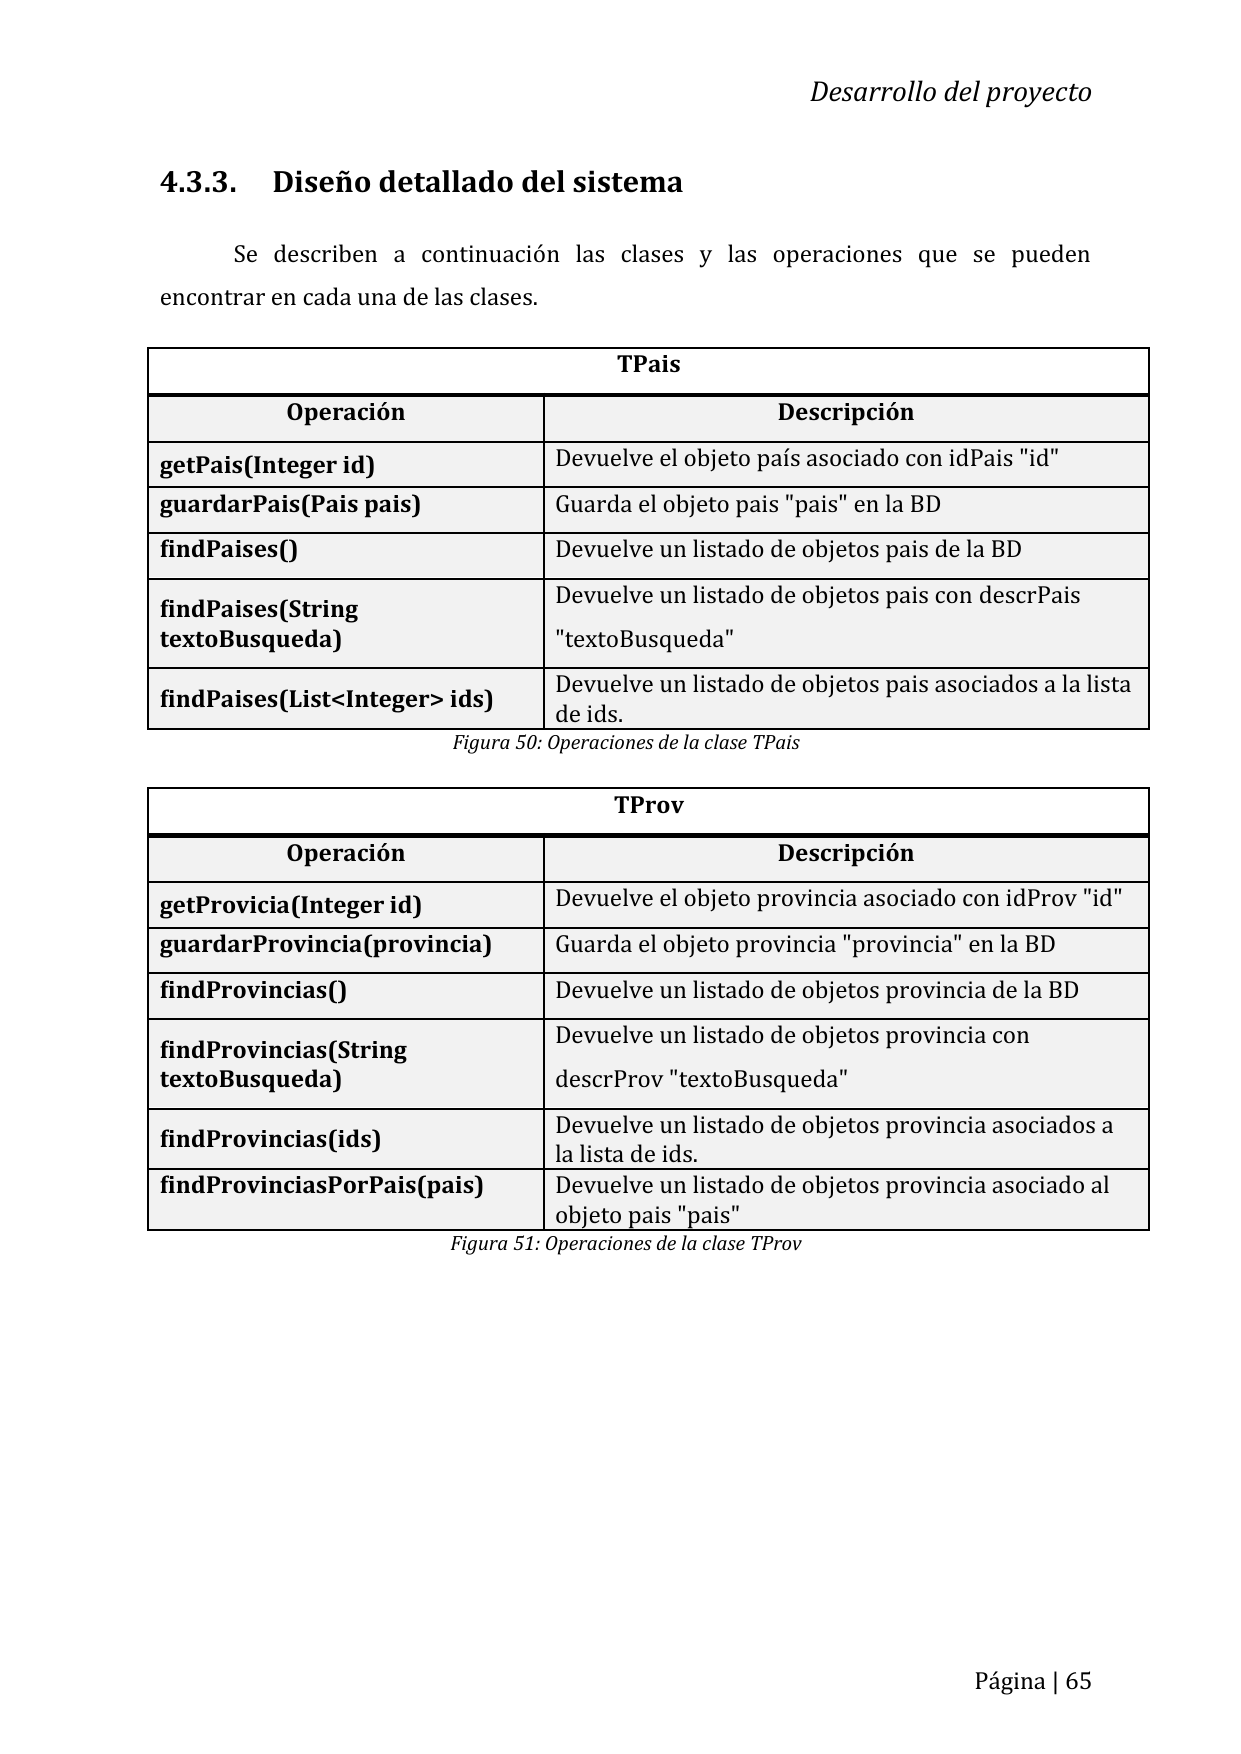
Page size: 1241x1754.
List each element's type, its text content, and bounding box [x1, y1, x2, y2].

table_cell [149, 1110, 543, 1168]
table_cell findPaises() [149, 534, 543, 577]
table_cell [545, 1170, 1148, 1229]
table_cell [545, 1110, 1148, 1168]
table_header TPais [149, 349, 1148, 392]
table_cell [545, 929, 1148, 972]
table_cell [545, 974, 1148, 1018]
table_cell Descripción [545, 838, 1148, 881]
table_cell findPaises(String textoBusqueda) [149, 580, 543, 667]
text Se describen a continuación las clases y las operaciones que se pueden encontrar en cada una de las clases. [159, 238, 1092, 311]
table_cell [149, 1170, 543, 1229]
table_header TProv [149, 789, 1148, 833]
table_cell Devuelve un listado de objetos pais asociados a la lista de ids. [545, 669, 1148, 728]
table_cell Devuelve el objeto país asociado con idPais "id" [545, 443, 1148, 486]
table_cell Guarda el objeto pais "pais" en la BD [545, 488, 1148, 532]
table_cell Devuelve un listado de objetos pais de la BD [545, 534, 1148, 577]
table_cell Operación [149, 397, 543, 441]
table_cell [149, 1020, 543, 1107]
table_cell Operación [149, 838, 543, 881]
table_cell Descripción [545, 397, 1148, 441]
table_cell getProvicia(Integer id) [149, 883, 543, 927]
table_cell guardarProvincia(provincia) [149, 929, 543, 972]
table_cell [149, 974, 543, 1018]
table_cell Devuelve el objeto provincia asociado con idProv "id" [545, 883, 1148, 927]
table_cell findPaises(List<Integer> ids) [149, 669, 543, 728]
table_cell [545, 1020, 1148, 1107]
table_cell guardarPais(Pais pais) [149, 488, 543, 532]
table_cell Devuelve un listado de objetos pais con descrPais "textoBusqueda" [545, 580, 1148, 667]
table_cell getPais(Integer id) [149, 443, 543, 486]
text Diseño detallado del sistema [159, 162, 1092, 199]
